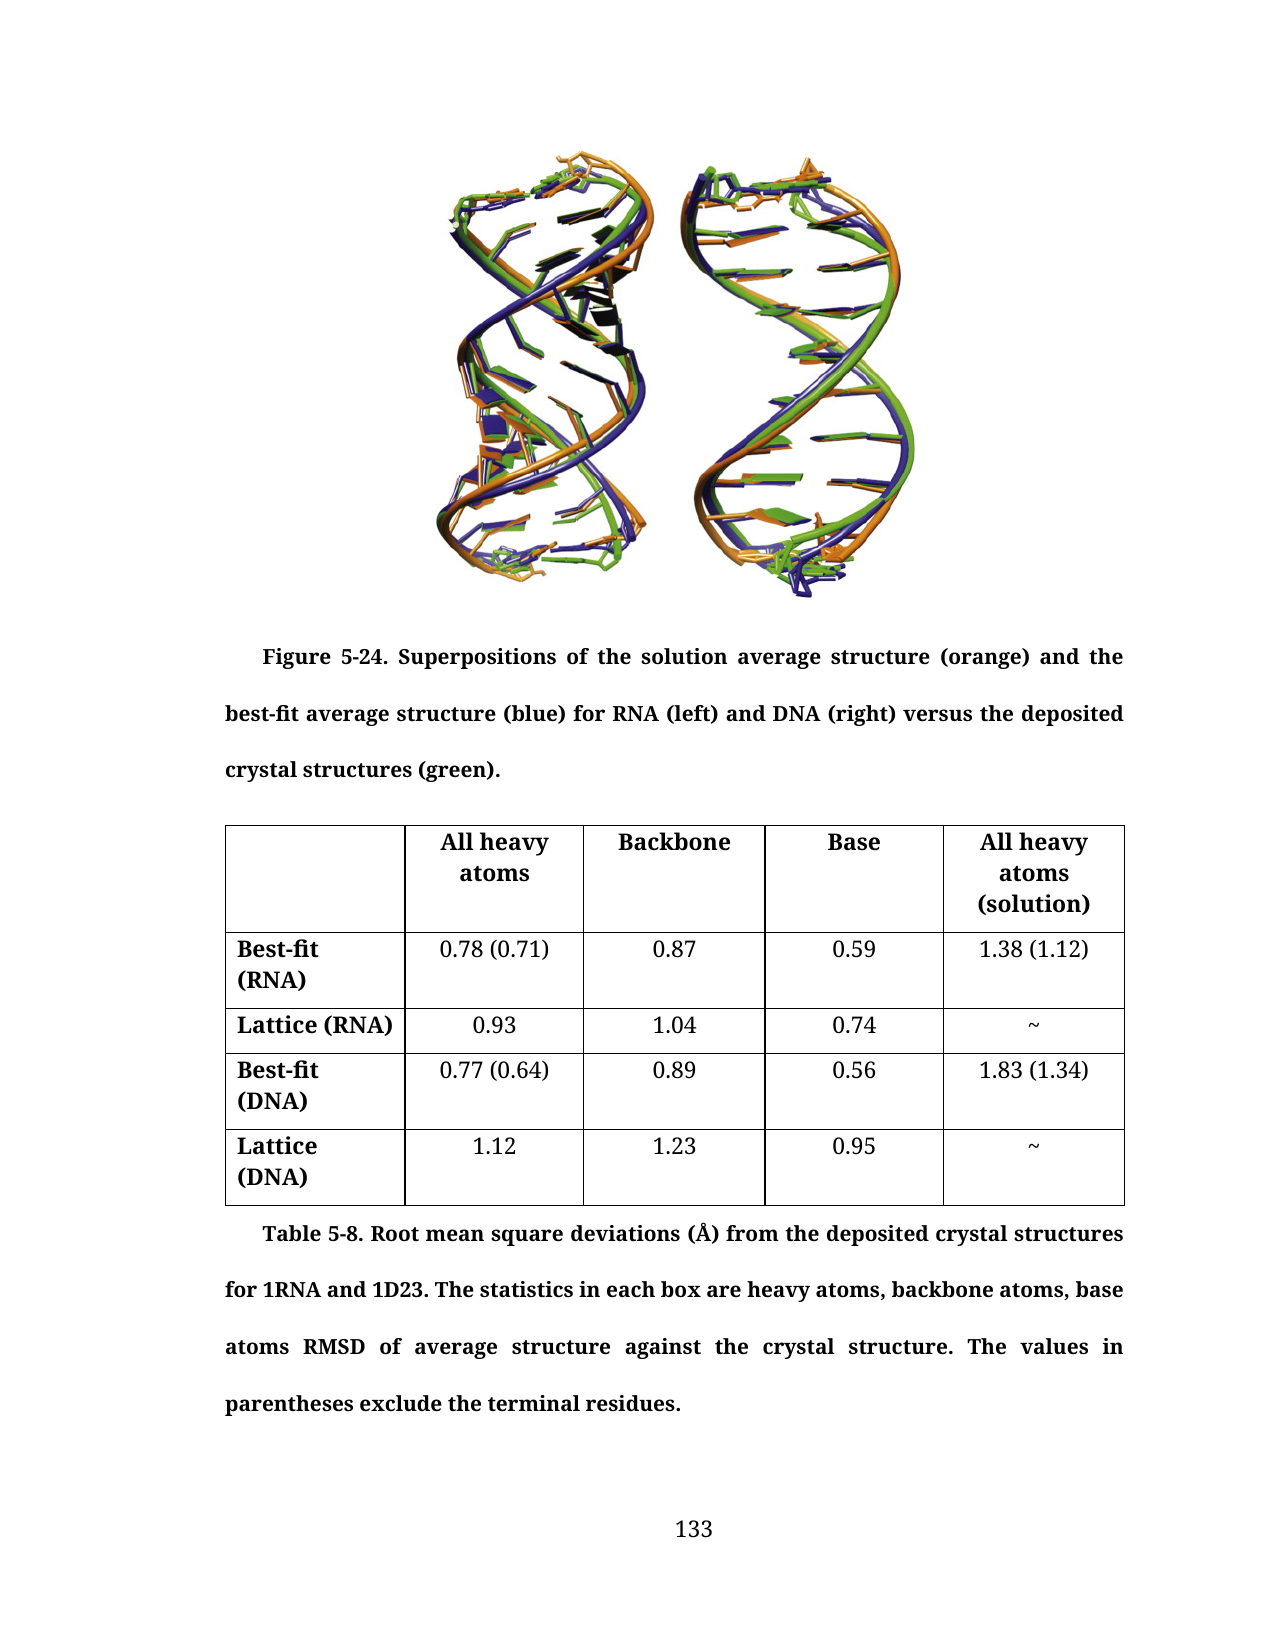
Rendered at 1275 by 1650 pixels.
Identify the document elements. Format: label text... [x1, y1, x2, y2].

table_cell Lattice (RNA) [226, 1009, 404, 1053]
table_cell 1.04 [584, 1009, 764, 1053]
table_cell 0.87 [584, 933, 764, 1008]
table_cell 1.12 [406, 1130, 583, 1205]
table_cell 0.56 [766, 1054, 943, 1129]
table_cell 0.95 [766, 1130, 943, 1205]
table_cell 1.38 (1.12) [944, 933, 1124, 1008]
table_cell 1.23 [584, 1130, 764, 1205]
table_cell 0.78 (0.71) [406, 933, 583, 1008]
table_header Base [766, 826, 943, 932]
table_cell ~ [944, 1130, 1124, 1205]
table_cell Lattice (DNA) [226, 1130, 404, 1205]
table_cell 0.89 [584, 1054, 764, 1129]
table_cell Best-fit (DNA) [226, 1054, 404, 1129]
table_cell ~ [944, 1009, 1124, 1053]
table_cell 1.83 (1.34) [944, 1054, 1124, 1129]
table_cell 0.77 (0.64) [406, 1054, 583, 1129]
table_header All heavy atoms [406, 826, 583, 932]
table_cell 0.93 [406, 1009, 583, 1053]
table_cell Best-fit (RNA) [226, 933, 404, 1008]
picture [435, 150, 915, 598]
table_cell 0.74 [766, 1009, 943, 1053]
table_header [226, 826, 404, 932]
table_header Backbone [584, 826, 764, 932]
table_cell 0.59 [766, 933, 943, 1008]
table_header All heavy atoms (solution) [944, 826, 1124, 932]
